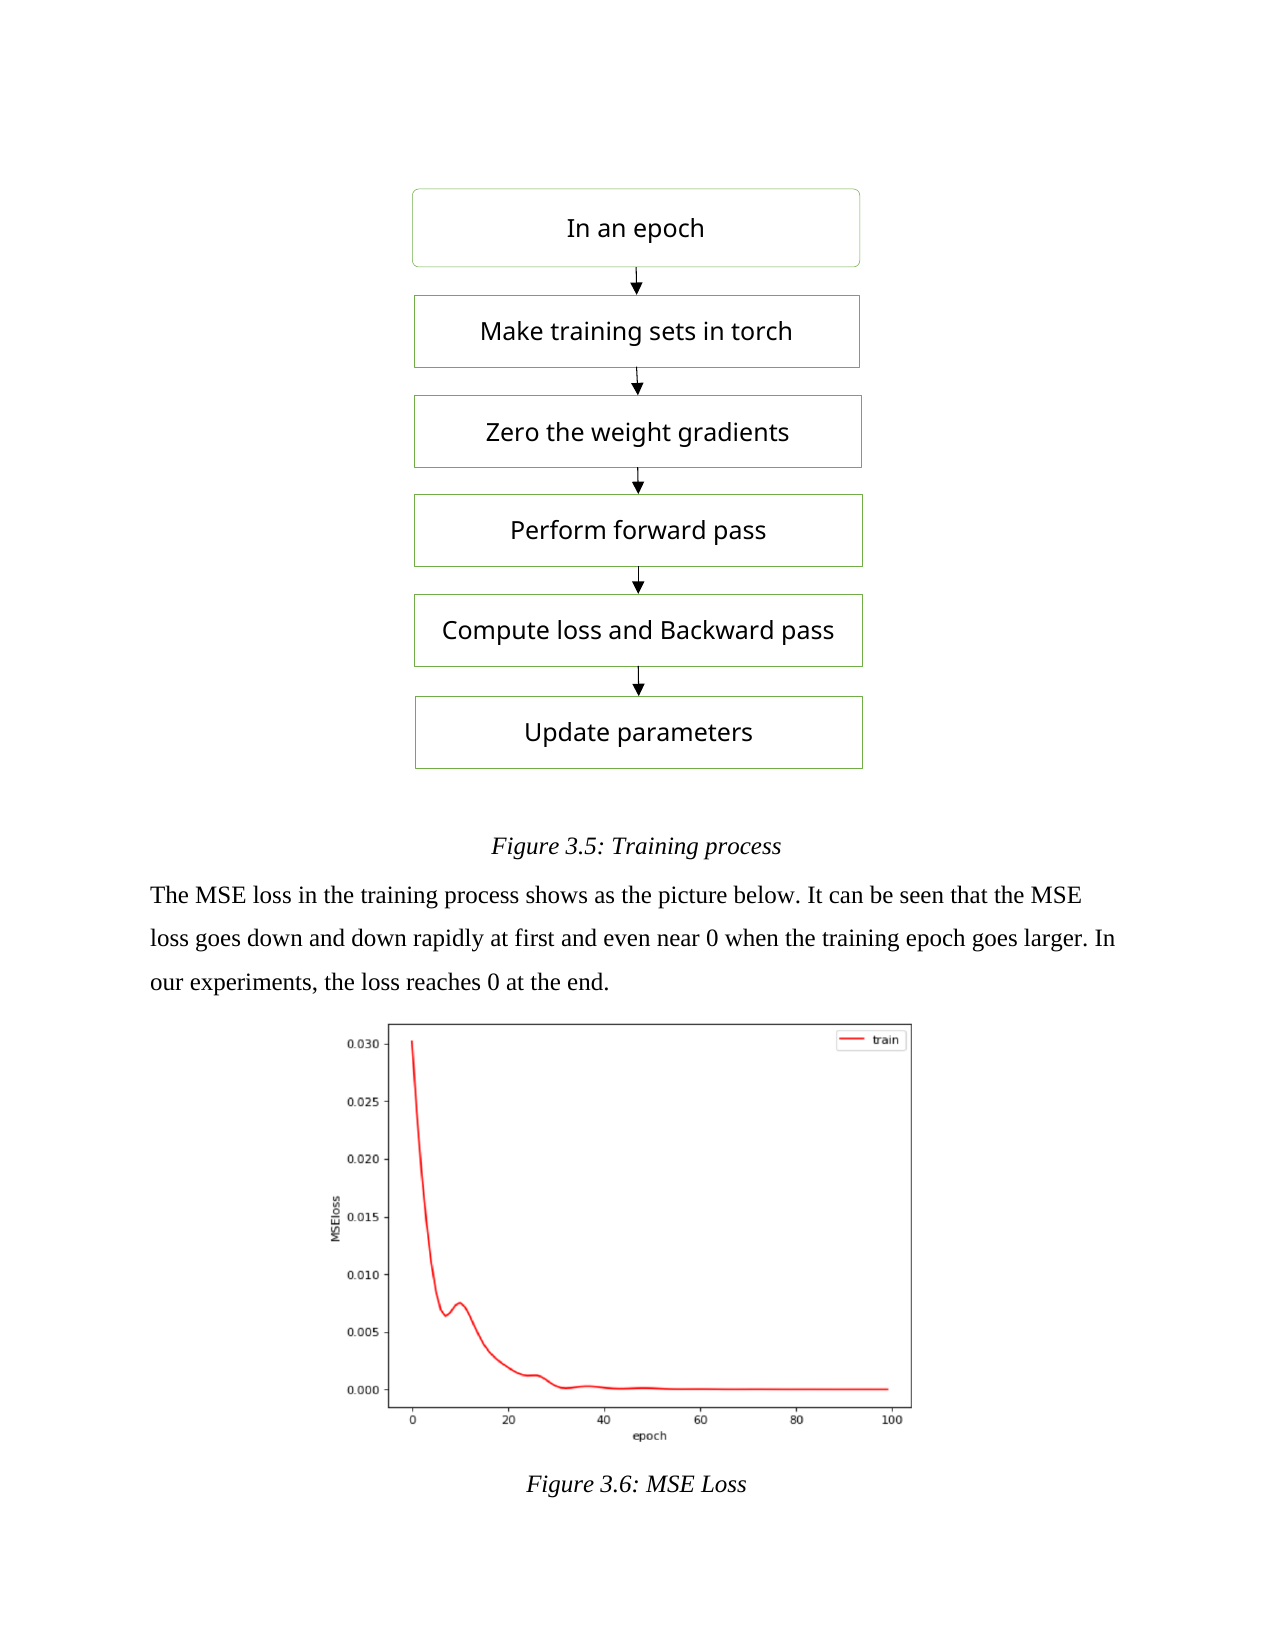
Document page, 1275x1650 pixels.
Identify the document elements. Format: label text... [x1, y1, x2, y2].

picture [323, 1009, 952, 1451]
text The MSE loss in the training process shows as the picture below. It can be seen that the MSE loss goes down and down rapidly at first and even near 0 when the training epoch goes larger. In our experiments, the loss reaches 0 at the end. [150, 880, 1125, 995]
text Figure 3.6: MSE Loss [150, 1469, 1125, 1498]
text Figure 3.5: Training process [150, 831, 1125, 859]
